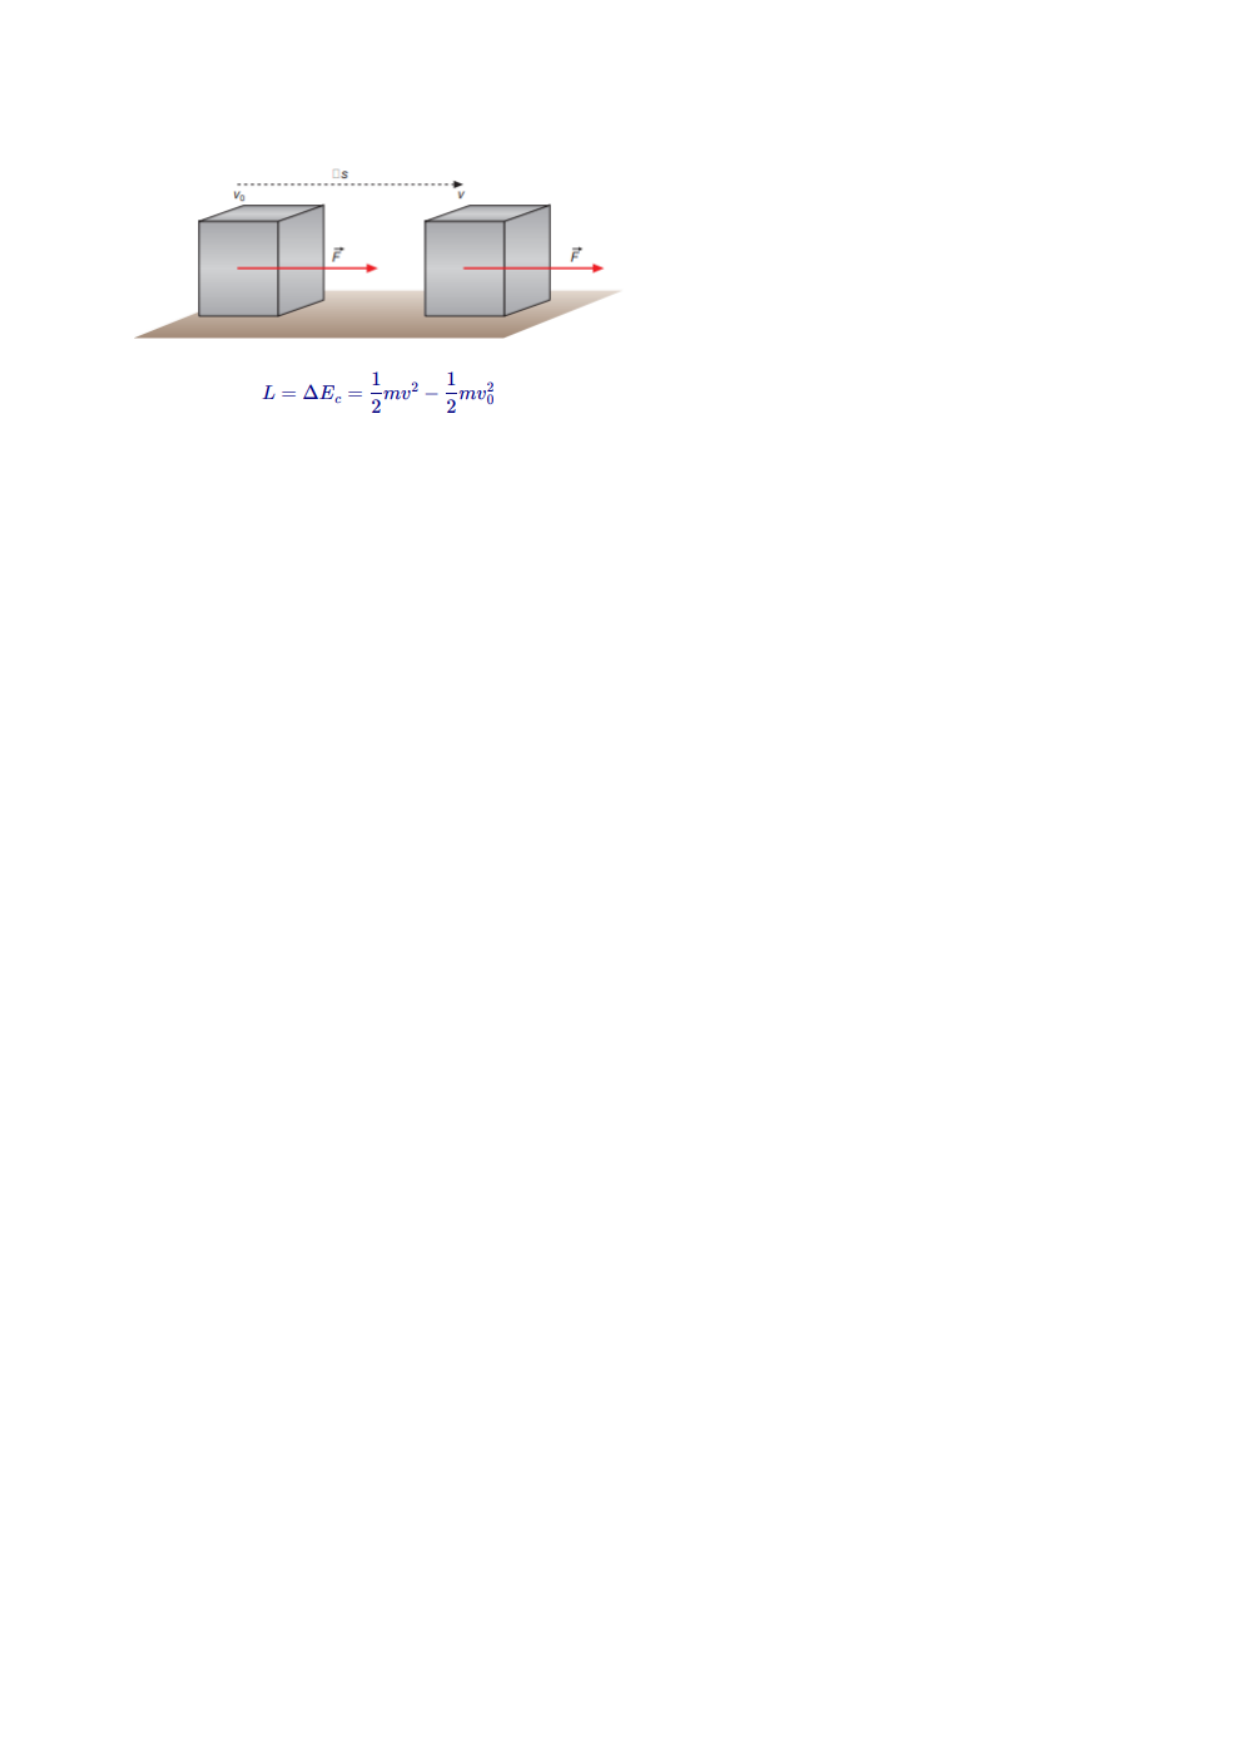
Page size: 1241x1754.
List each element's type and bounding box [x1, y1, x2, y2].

picture [118, 147, 635, 423]
